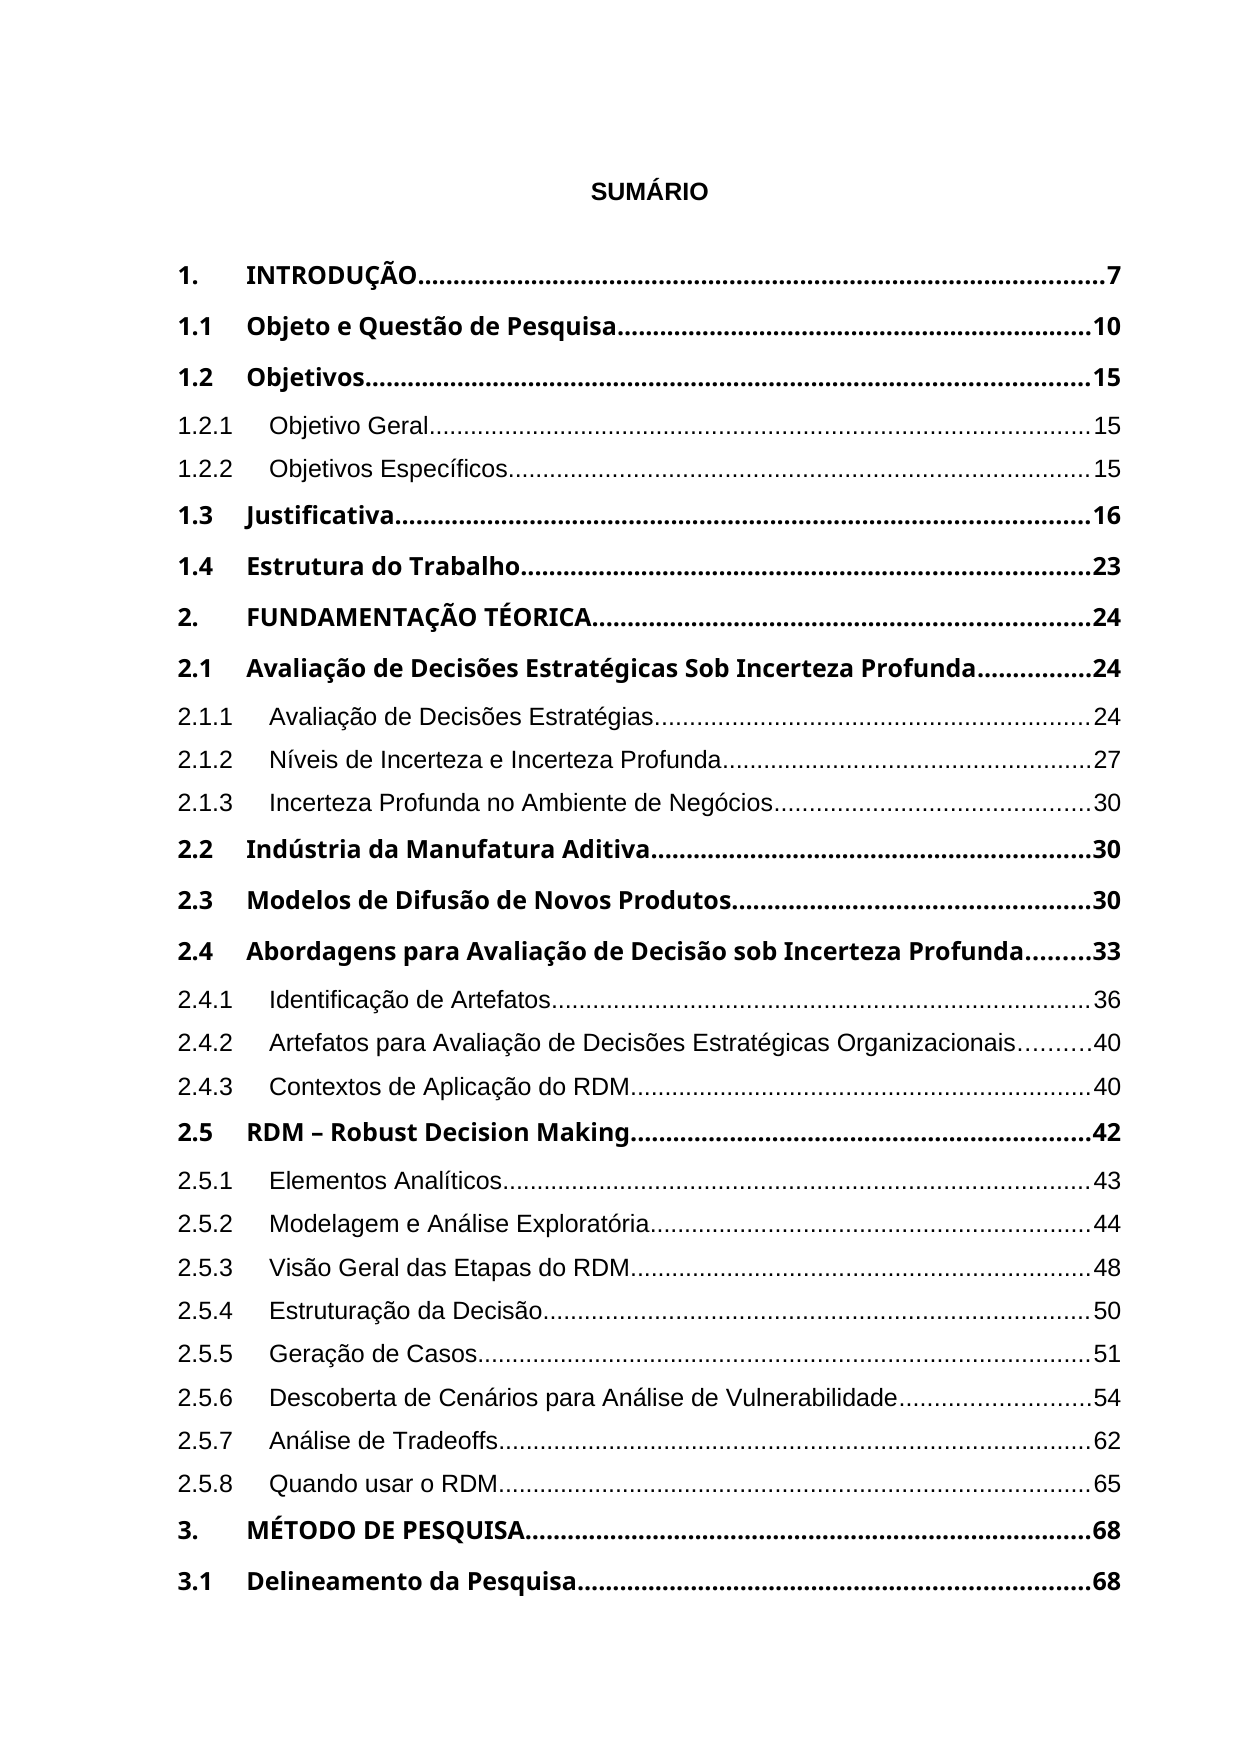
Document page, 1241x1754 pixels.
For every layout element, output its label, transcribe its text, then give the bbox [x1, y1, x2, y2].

text 2. FUNDAMENTAÇÃO TÉORICA 24 [177, 600, 1122, 634]
text 2.5 RDM – Robust Decision Making 42 [177, 1115, 1122, 1149]
text 2.5.4 Estruturação da Decisão 50 [177, 1296, 1122, 1325]
text 1.2.2 Objetivos Específicos 15 [177, 454, 1122, 483]
text 2.1.2 Níveis de Incerteza e Incerteza Profunda 27 [177, 745, 1122, 774]
text 2.4 Abordagens para Avaliação de Decisão sob Incerteza Profunda 33 [177, 934, 1122, 968]
text 2.5.7 Análise de Tradeoffs 62 [177, 1426, 1122, 1455]
text 1.4 Estrutura do Trabalho 23 [177, 549, 1122, 583]
text 2.1 Avaliação de Decisões Estratégicas Sob Incerteza Profunda 24 [177, 651, 1122, 685]
text 2.5.8 Quando usar o RDM 65 [177, 1469, 1122, 1498]
text 3.1 Delineamento da Pesquisa 68 [177, 1564, 1122, 1598]
text 2.4.1 Identificação de Artefatos 36 [177, 985, 1122, 1014]
text 2.5.1 Elementos Analíticos 43 [177, 1166, 1122, 1195]
text 2.5.6 Descoberta de Cenários para Análise de Vulnerabilidade 54 [177, 1383, 1122, 1411]
text 2.1.1 Avaliação de Decisões Estratégias 24 [177, 702, 1122, 731]
text 1. INTRODUÇÃO 7 [177, 258, 1122, 292]
text 2.5.3 Visão Geral das Etapas do RDM 48 [177, 1253, 1122, 1281]
text 1.1 Objeto e Questão de Pesquisa 10 [177, 309, 1122, 343]
text 2.1.3 Incerteza Profunda no Ambiente de Negócios 30 [177, 788, 1122, 817]
text 2.5.2 Modelagem e Análise Exploratória 44 [177, 1209, 1122, 1238]
text 2.4.3 Contextos de Aplicação do RDM 40 [177, 1072, 1122, 1100]
text 1.2.1 Objetivo Geral 15 [177, 411, 1122, 440]
text 2.3 Modelos de Difusão de Novos Produtos 30 [177, 883, 1122, 917]
text SUMÁRIO [177, 177, 1122, 206]
text 2.5.5 Geração de Casos 51 [177, 1339, 1122, 1368]
text 2.2 Indústria da Manufatura Aditiva 30 [177, 832, 1122, 866]
text 1.3 Justificativa 16 [177, 498, 1122, 532]
text 1.2 Objetivos 15 [177, 360, 1122, 394]
text 2.4.2 Artefatos para Avaliação de Decisões Estratégicas Organizacionais 40 [177, 1028, 1122, 1057]
text 3. MÉTODO DE PESQUISA 68 [177, 1513, 1122, 1547]
